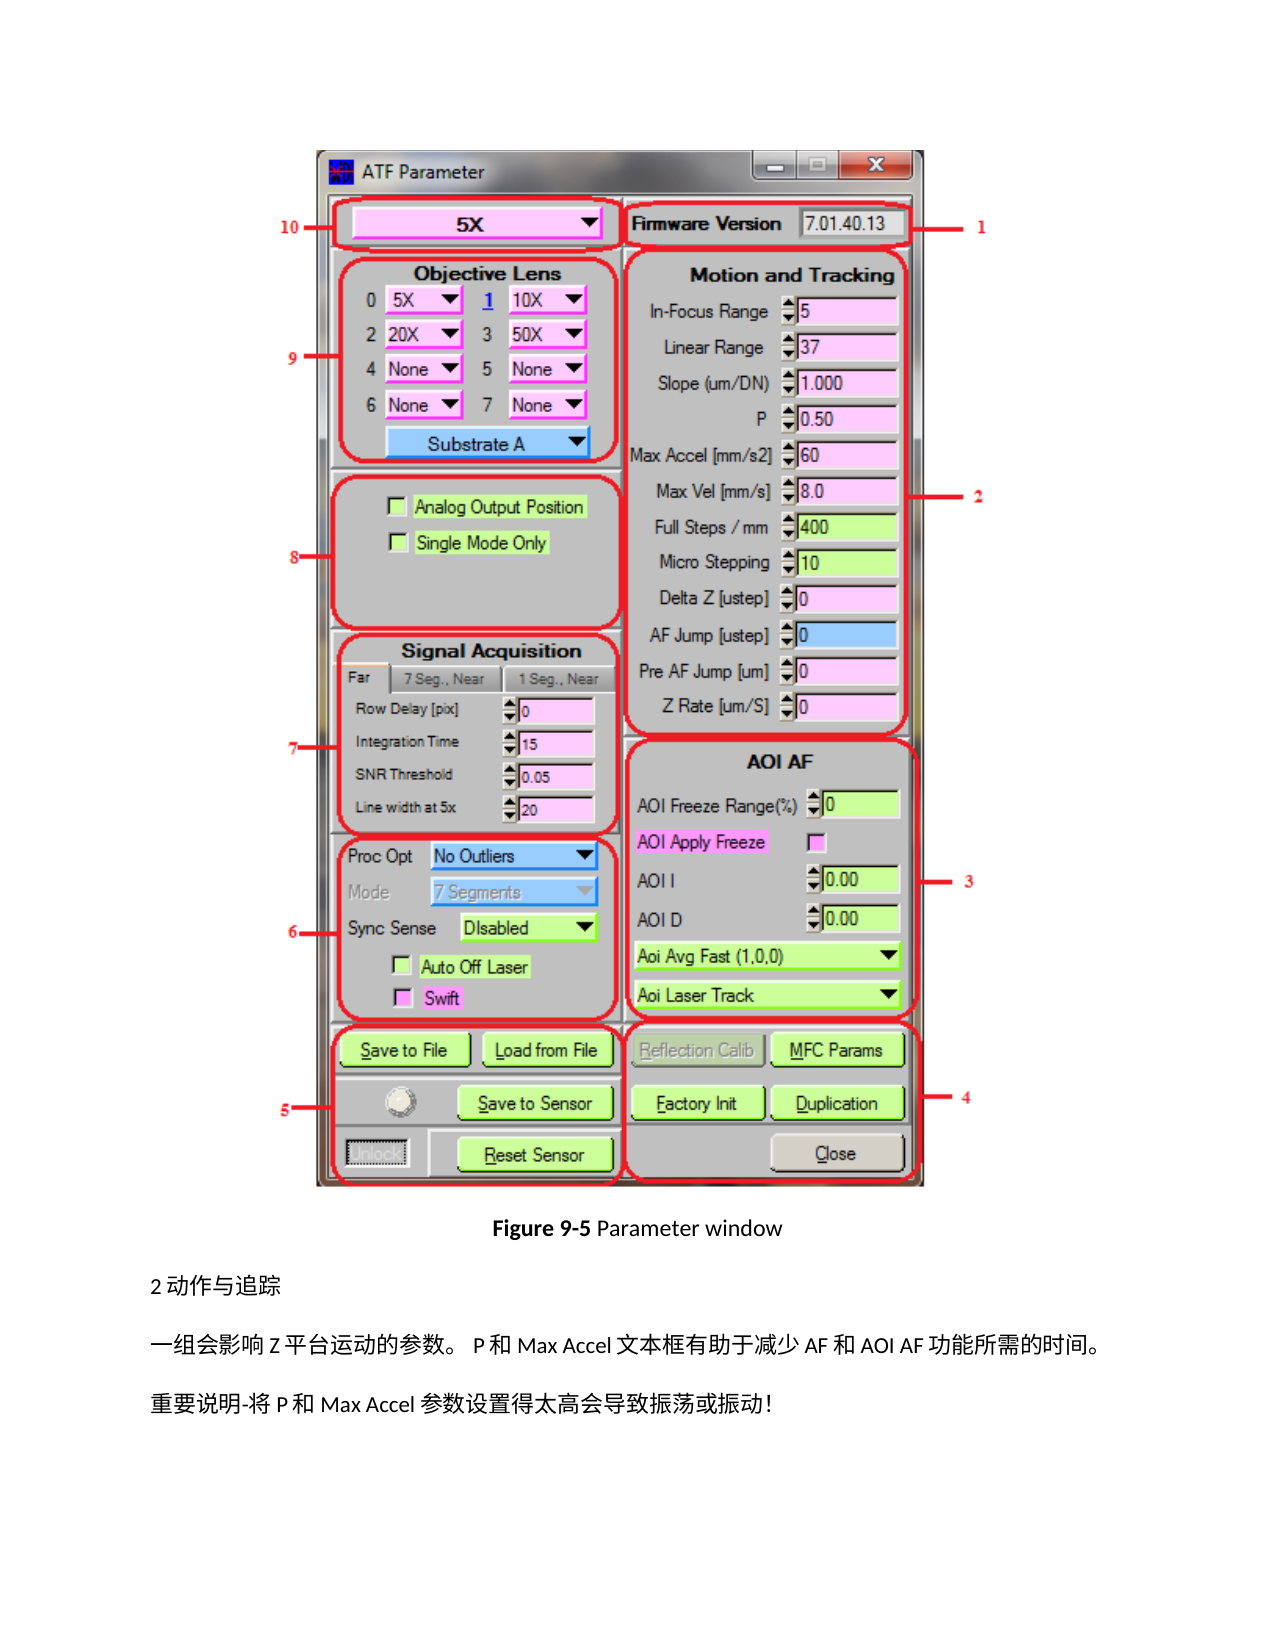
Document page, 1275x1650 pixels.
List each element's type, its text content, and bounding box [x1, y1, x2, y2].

text 一组会影响Z平台运动的参数。 P和Max Accel文本框有助于减少AF和AOI AF功能所需的时间。 [150, 1326, 1125, 1360]
text 2动作与追踪 [150, 1267, 1125, 1301]
text 重要说明-将P和Max Accel参数设置得太高会导致振荡或振动！ [150, 1385, 1125, 1419]
text Figure 9-5 Parameter window [150, 1213, 1125, 1242]
